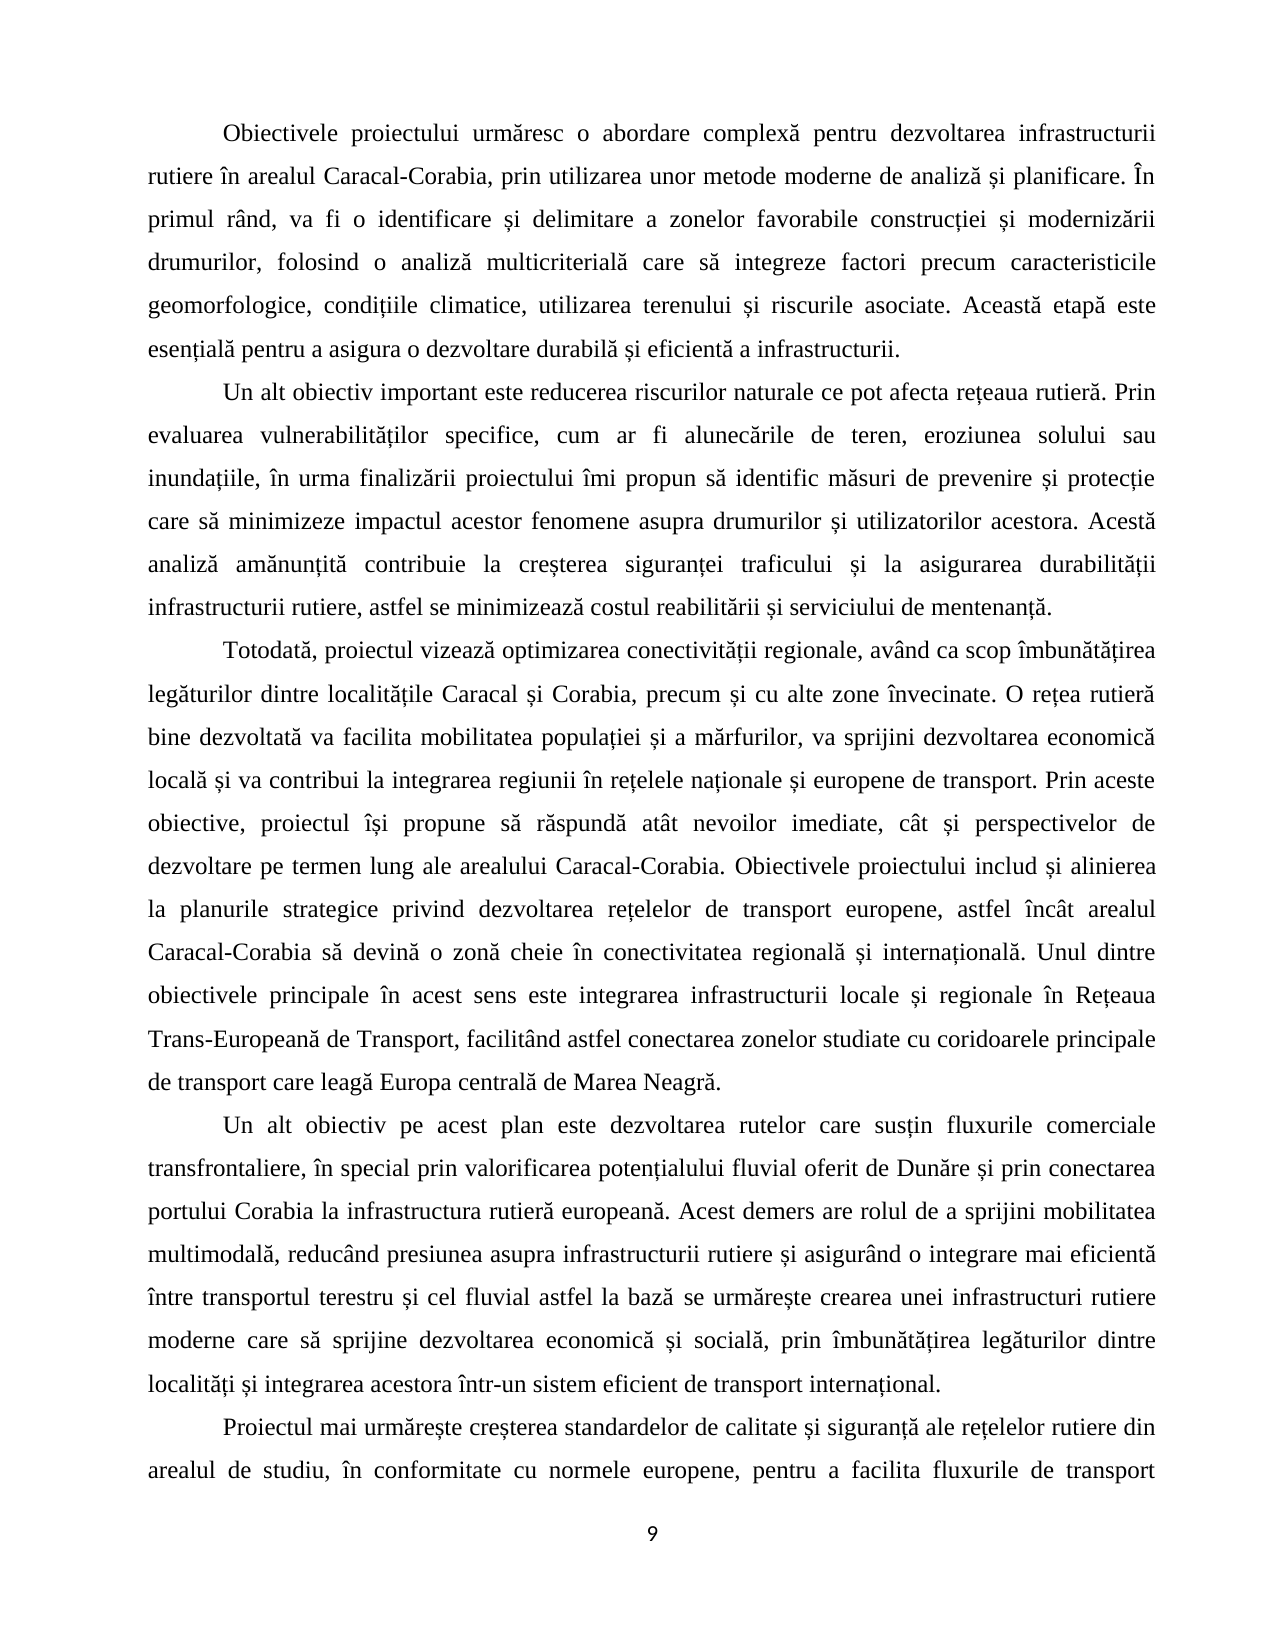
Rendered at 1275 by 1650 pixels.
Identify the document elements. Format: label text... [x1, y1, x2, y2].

text Un alt obiectiv pe acest plan este dezvoltarea rutelor care susțin fluxurile comerciale transfrontaliere, în special prin valorificarea potențialului fluvial oferit de Dunăre și prin conectarea portului Corabia la infrastructura rutieră europeană. Acest demers are rolul de a sprijini mobilitatea multimodală, reducând presiunea asupra infrastructurii rutiere și asigurând o integrare mai eficientă între transportul terestru și cel fluvial astfel la bază se urmărește crearea unei infrastructuri rutiere moderne care să sprijine dezvoltarea economică și socială, prin îmbunătățirea legăturilor dintre localități și integrarea acestora într-un sistem eficient de transport internațional. [148, 1110, 1157, 1397]
text Obiectivele proiectului urmăresc o abordare complexă pentru dezvoltarea infrastructurii rutiere în arealul Caracal-Corabia, prin utilizarea unor metode moderne de analiză și planificare. În primul rând, va fi o identificare și delimitare a zonelor favorabile construcției și modernizării drumurilor, folosind o analiză multicriterială care să integreze factori precum caracteristicile geomorfologice, condițiile climatice, utilizarea terenului și riscurile asociate. Această etapă este esențială pentru a asigura o dezvoltare durabilă și eficientă a infrastructurii. [148, 118, 1157, 362]
text Un alt obiectiv important este reducerea riscurilor naturale ce pot afecta rețeaua rutieră. Prin evaluarea vulnerabilităților specifice, cum ar fi alunecările de teren, eroziunea solului sau inundațiile, în urma finalizării proiectului îmi propun să identific măsuri de prevenire și protecție care să minimizeze impactul acestor fenomene asupra drumurilor și utilizatorilor acestora. Acestă analiză amănunțită contribuie la creșterea siguranței traficului și la asigurarea durabilității infrastructurii rutiere, astfel se minimizează costul reabilitării și serviciului de mentenanță. [148, 377, 1157, 621]
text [148, 1412, 1157, 1484]
text Totodată, proiectul vizează optimizarea conectivității regionale, având ca scop îmbunătățirea legăturilor dintre localitățile Caracal și Corabia, precum și cu alte zone învecinate. O rețea rutieră bine dezvoltată va facilita mobilitatea populației și a mărfurilor, va sprijini dezvoltarea economică locală și va contribui la integrarea regiunii în rețelele naționale și europene de transport. Prin aceste obiective, proiectul își propune să răspundă atât nevoilor imediate, cât și perspectivelor de dezvoltare pe termen lung ale arealului Caracal-Corabia. Obiectivele proiectului includ și alinierea la planurile strategice privind dezvoltarea rețelelor de transport europene, astfel încât arealul Caracal-Corabia să devină o zonă cheie în conectivitatea regională și internațională. Unul dintre obiectivele principale în acest sens este integrarea infrastructurii locale și regionale în Rețeaua Trans-Europeană de Transport, facilitând astfel conectarea zonelor studiate cu coridoarele principale de transport care leagă Europa centrală de Marea Neagră. [148, 636, 1157, 1096]
